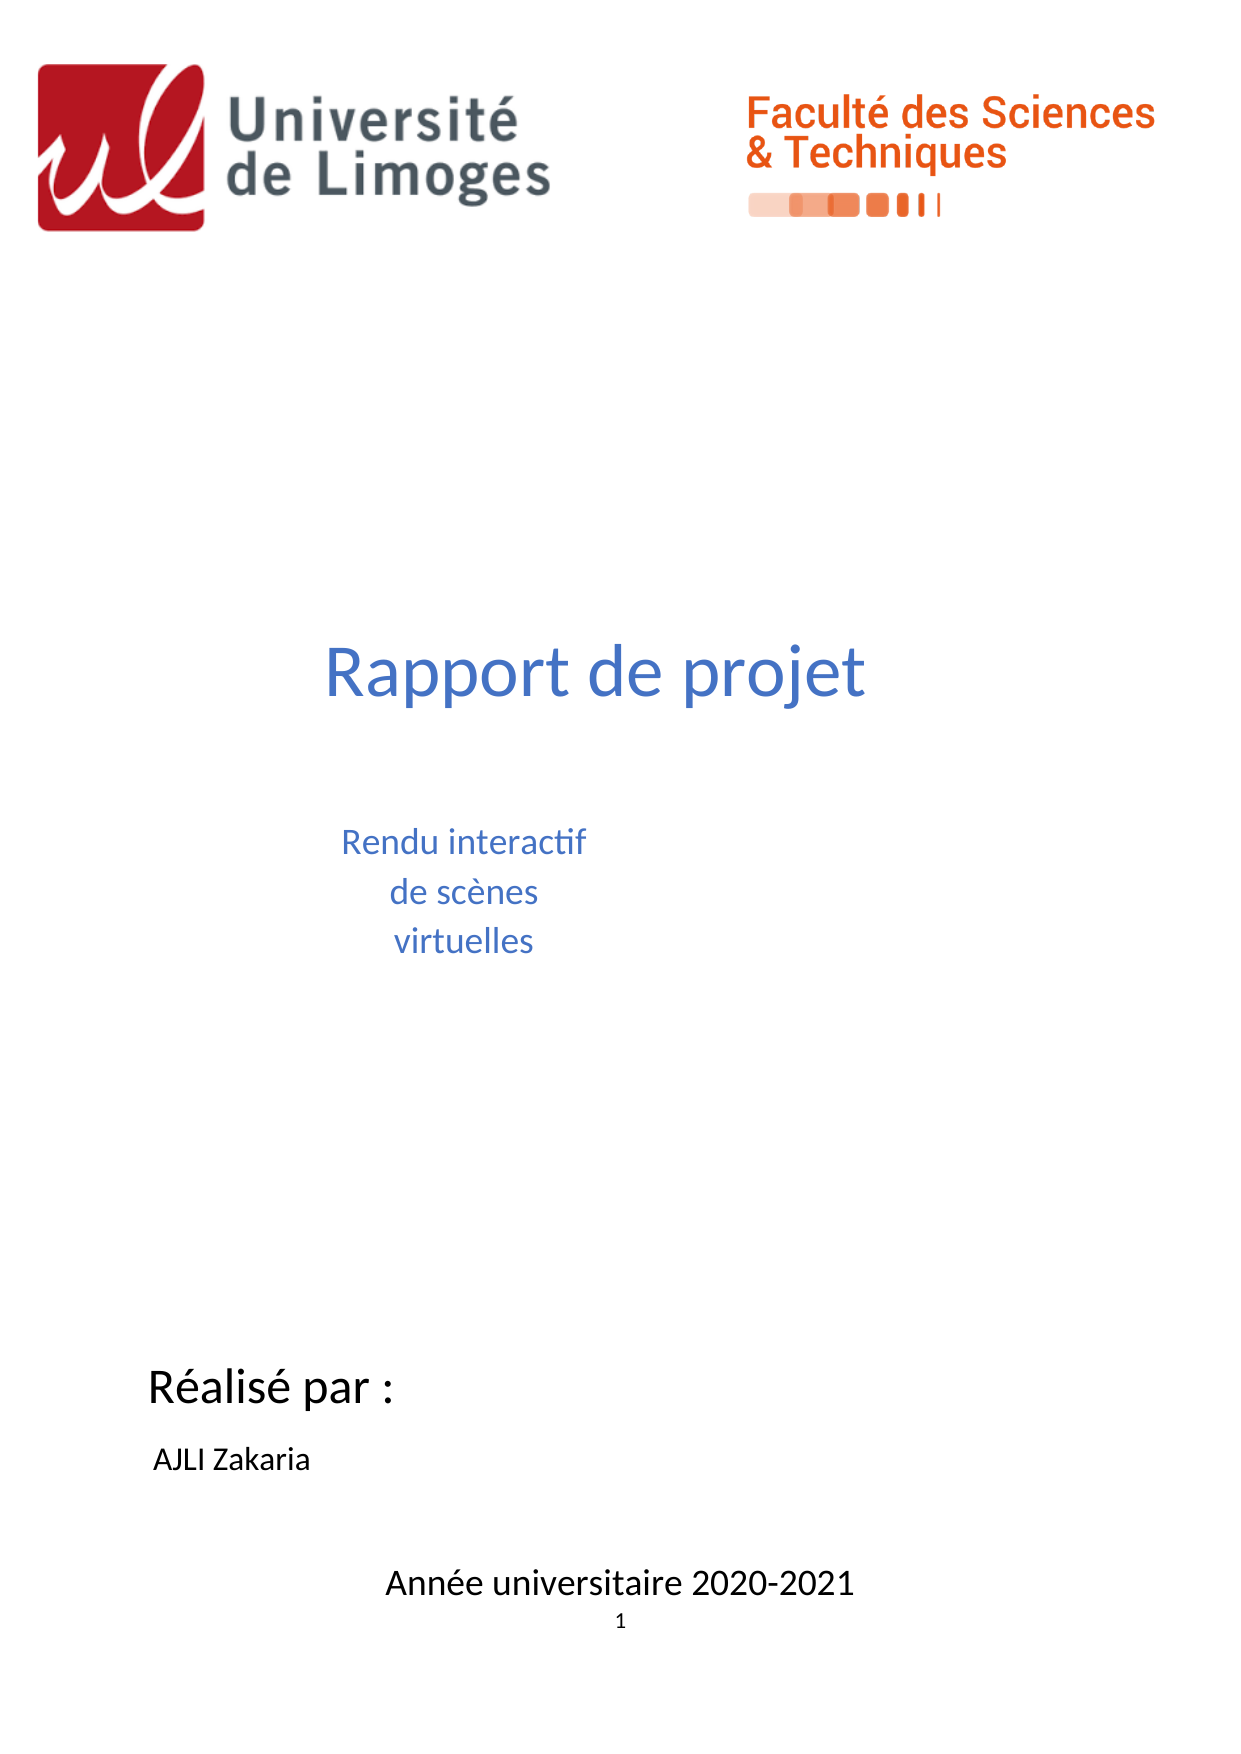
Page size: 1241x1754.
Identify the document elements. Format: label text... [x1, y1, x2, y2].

text Réalisé par : [148, 1355, 1093, 1416]
text Année universitaire 2020-2021 [148, 1559, 1093, 1605]
picture [726, 79, 1241, 221]
text AJLI Zakaria [148, 1438, 1093, 1478]
picture [37, 64, 550, 232]
